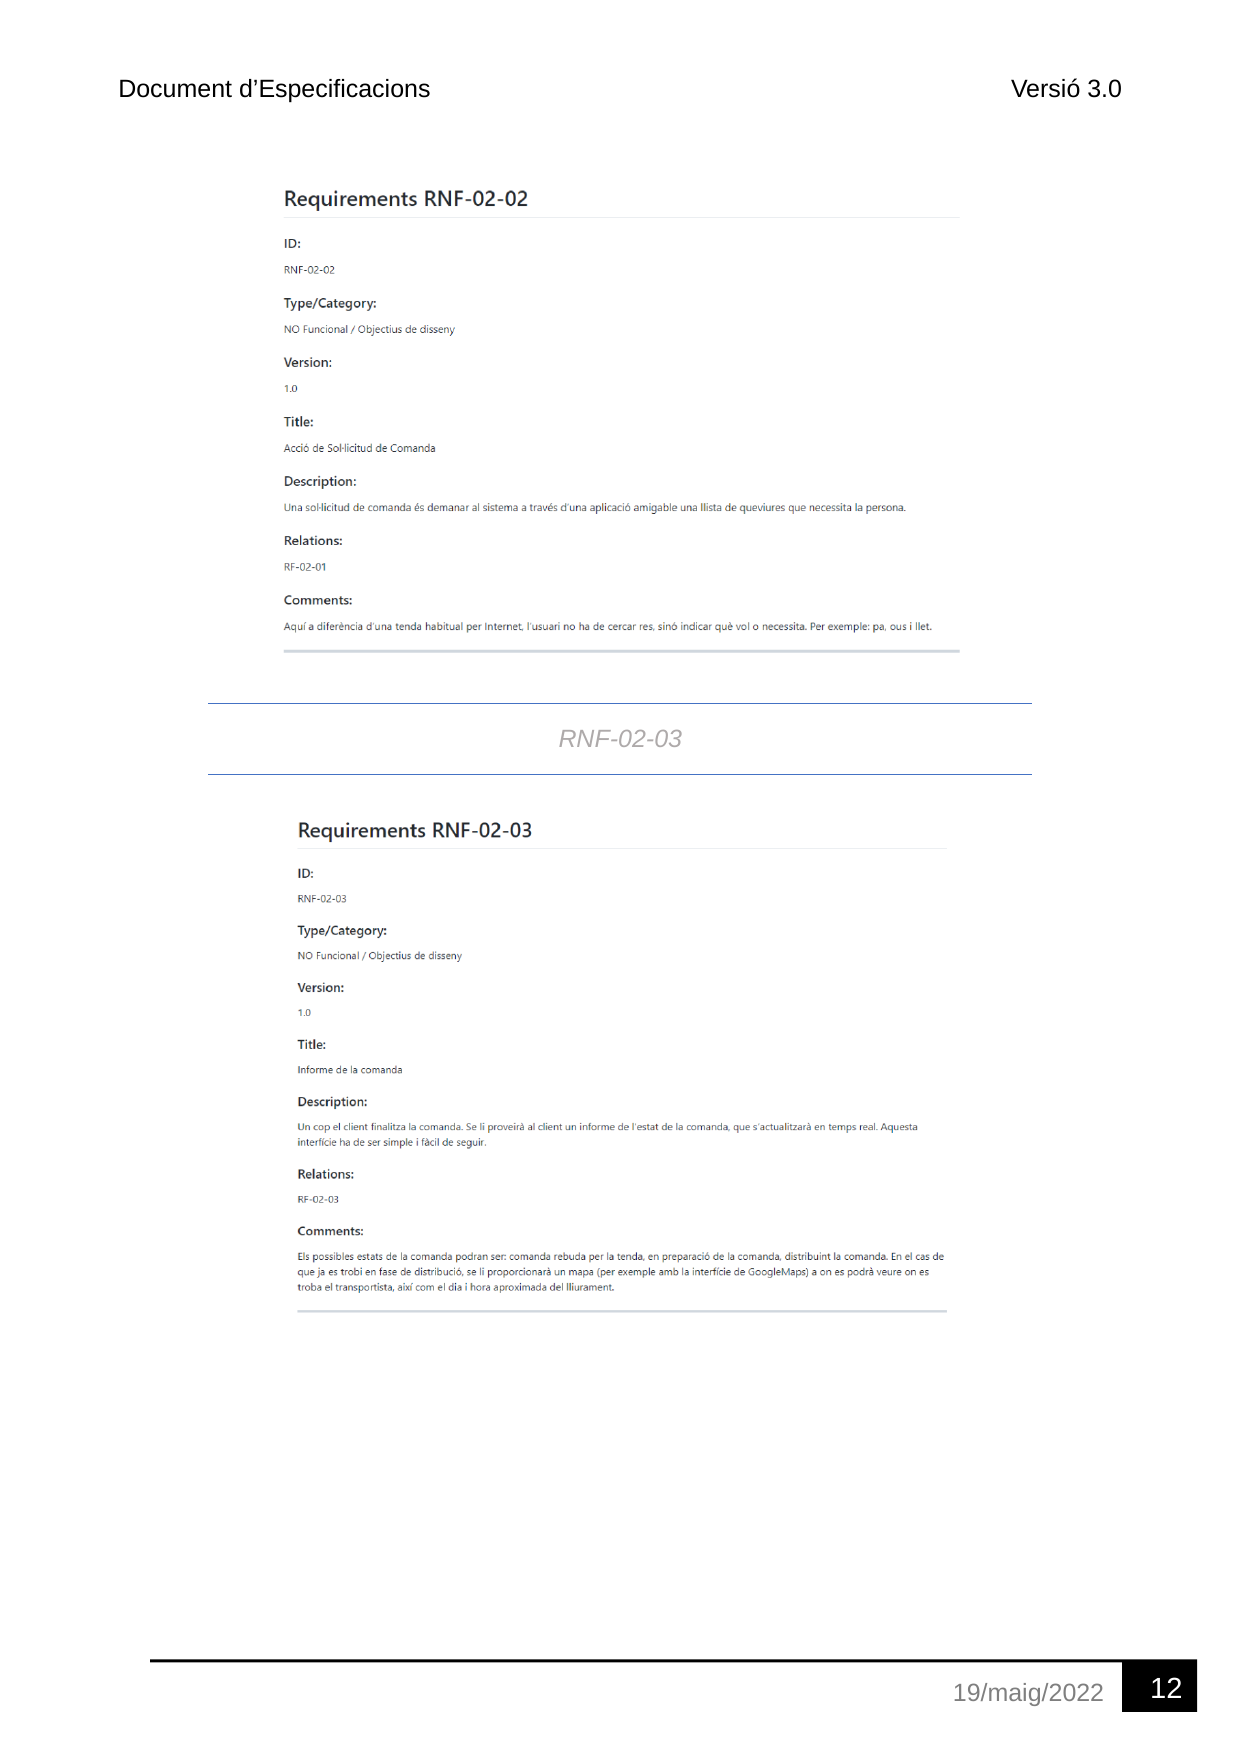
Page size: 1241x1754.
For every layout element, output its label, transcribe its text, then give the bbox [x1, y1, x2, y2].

text RNF-02-03 [208, 704, 1032, 774]
picture [285, 812, 956, 1323]
picture [268, 177, 972, 665]
